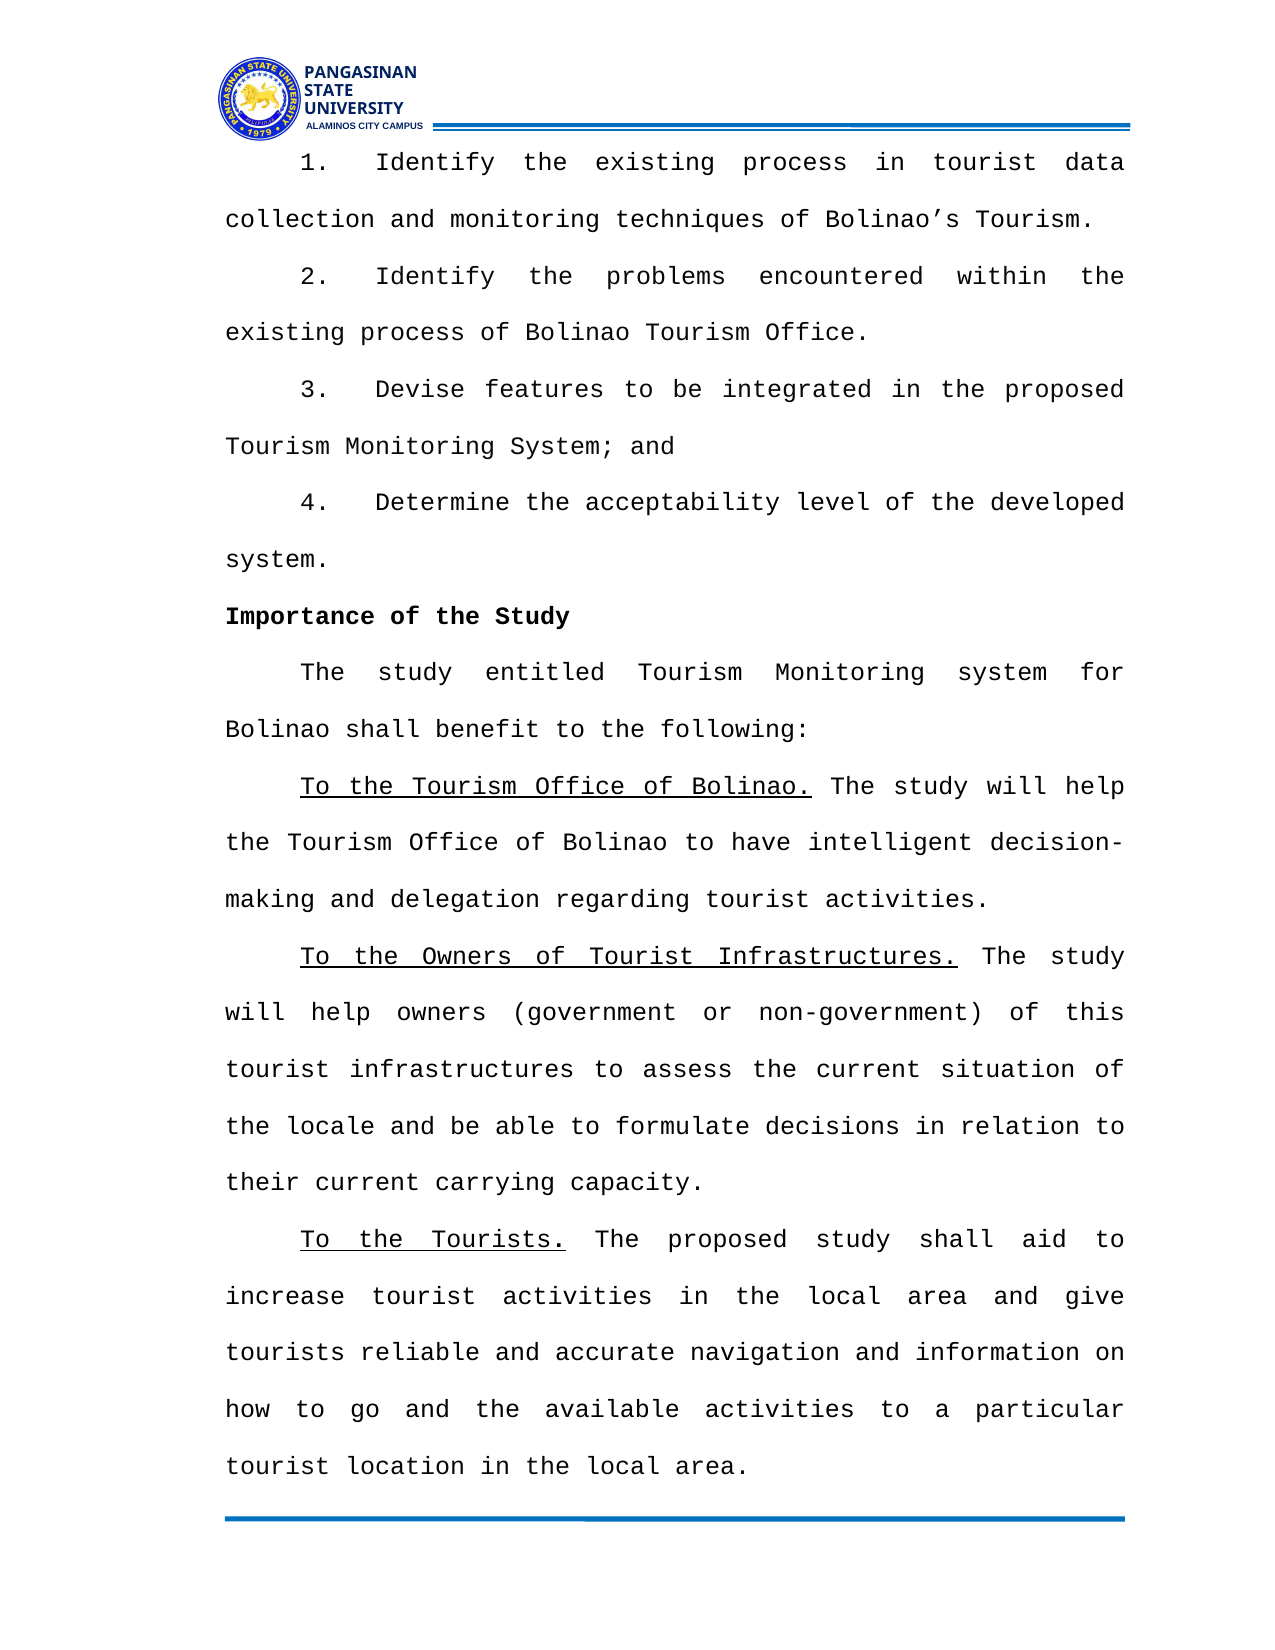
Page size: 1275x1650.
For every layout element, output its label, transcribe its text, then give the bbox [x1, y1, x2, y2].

text The study entitled Tourism Monitoring system for Bolinao shall benefit to the following: [225, 660, 1125, 745]
subtitle Importance of the Study [225, 603, 1125, 632]
list Determine the acceptability level of the developed system. [225, 490, 1125, 575]
list Identify the existing process in tourist data collection and monitoring techniques of Bolinao’s Tourism. [225, 150, 1125, 235]
list Devise features to be integrated in the proposed Tourism Monitoring System; and [225, 377, 1125, 462]
list Identify the problems encountered within the existing process of Bolinao Tourism Office. [225, 263, 1125, 348]
text To the Owners of Tourist Infrastructures. The study will help owners (government or non-government) of this tourist infrastructures to assess the current situation of the locale and be able to formulate decisions in relation to their current carrying capacity. [225, 943, 1125, 1198]
text To the Tourists. The proposed study shall aid to increase tourist activities in the local area and give tourists reliable and accurate navigation and information on how to go and the available activities to a particular tourist location in the local area. [225, 1227, 1125, 1482]
text To the Tourism Office of Bolinao. The study will help the Tourism Office of Bolinao to have intelligent decision-making and delegation regarding tourist activities. [225, 773, 1125, 915]
picture [218, 57, 301, 141]
